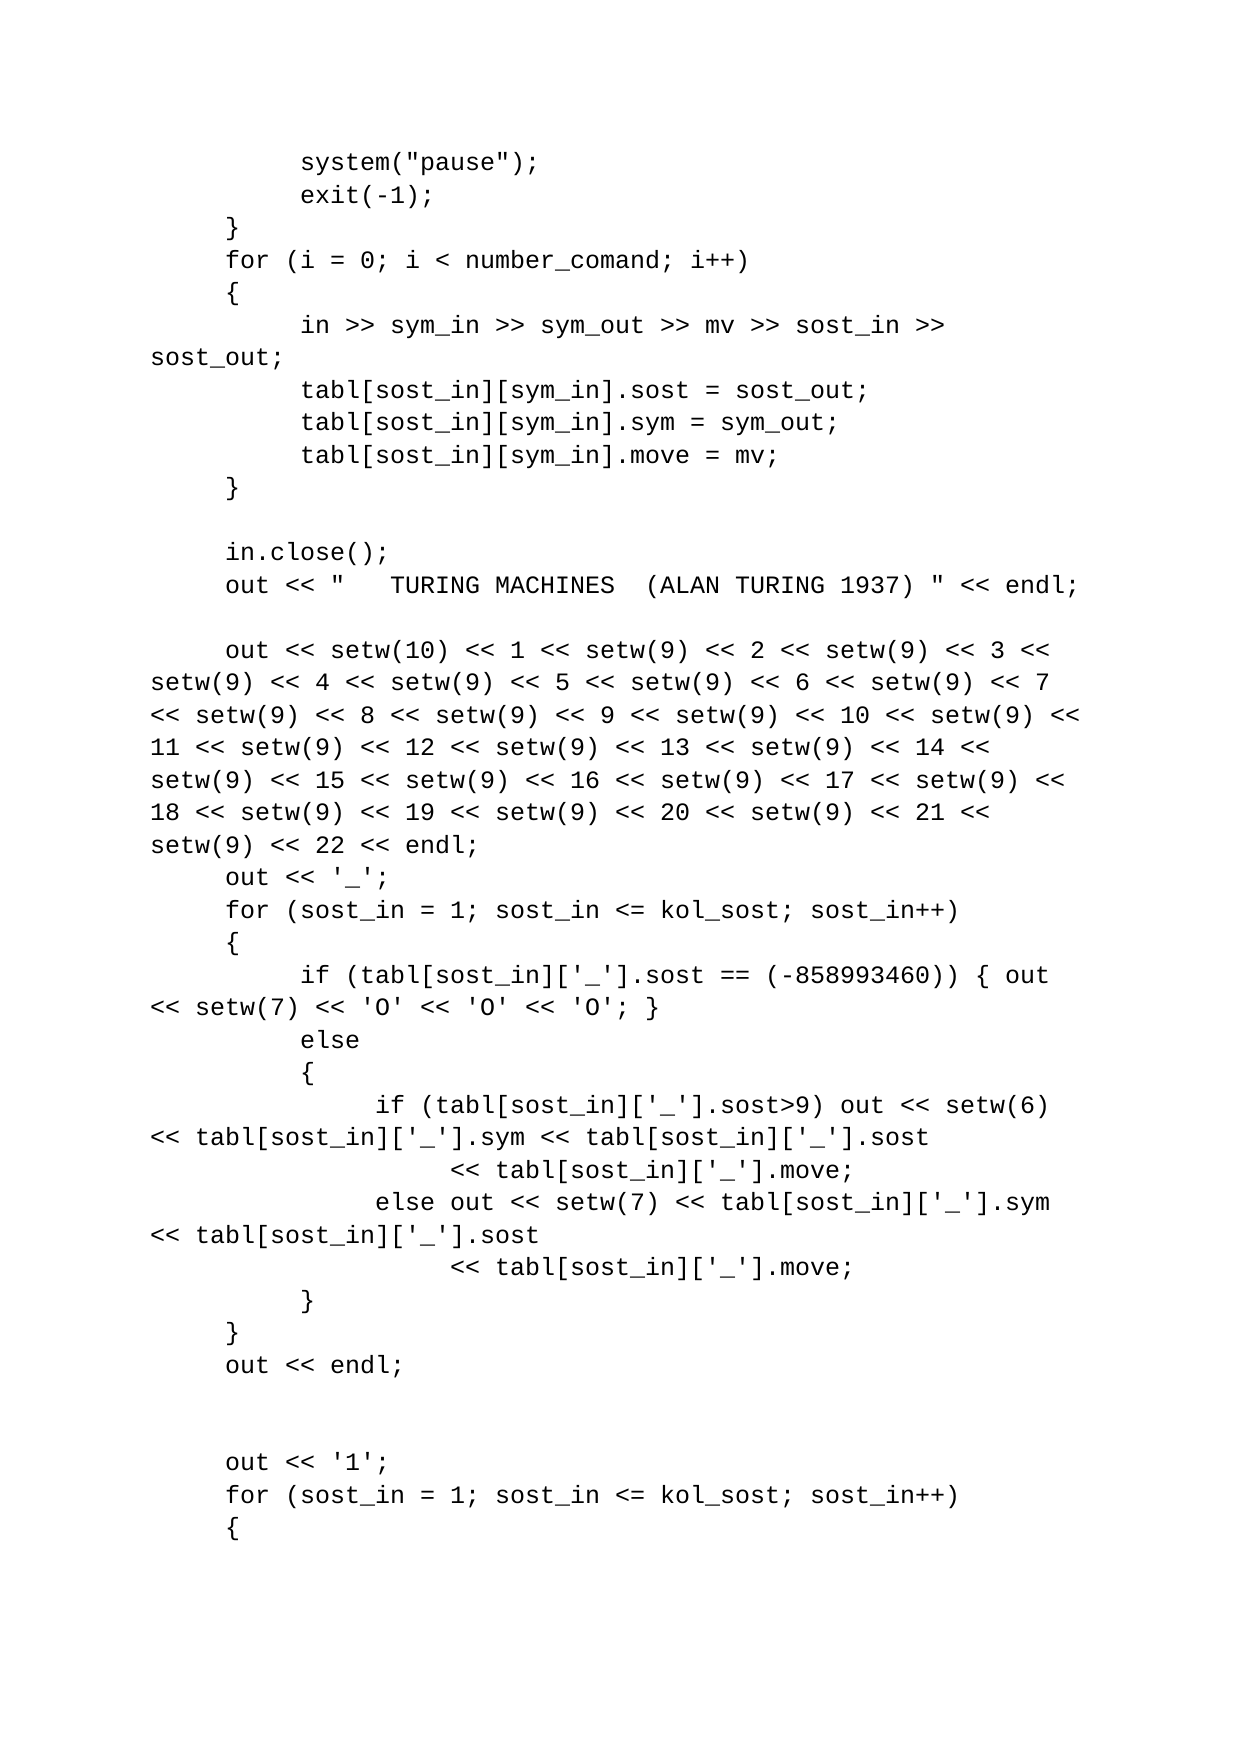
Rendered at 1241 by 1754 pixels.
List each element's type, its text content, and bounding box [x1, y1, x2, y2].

text for (sost_in = 1; sost_in <= kol_sost; sost_in++) [150, 1482, 1090, 1511]
text out << endl; [150, 1352, 1090, 1381]
text tabl[sost_in][sym_in].sym = sym_out; [150, 410, 1090, 438]
text in.close(); [150, 540, 1090, 568]
text } [150, 475, 1090, 503]
text if (tabl[sost_in]['_'].sost>9) out << setw(6) << tabl[sost_in]['_'].sym << tabl[sost_in]['_'].sost [150, 1092, 1090, 1153]
text out << " TURING MACHINES (ALAN TURING 1937) " << endl; [150, 572, 1090, 601]
text tabl[sost_in][sym_in].move = mv; [150, 442, 1090, 471]
text tabl[sost_in][sym_in].sost = sost_out; [150, 377, 1090, 406]
text in >> sym_in >> sym_out >> mv >> sost_in >> sost_out; [150, 312, 1090, 373]
text for (sost_in = 1; sost_in <= kol_sost; sost_in++) [150, 897, 1090, 926]
text system("pause"); [150, 150, 1090, 178]
text { [150, 1060, 1090, 1088]
text out << setw(10) << 1 << setw(9) << 2 << setw(9) << 3 << setw(9) << 4 << setw(9) << 5 << setw(9) << 6 << setw(9) << 7 << setw(9) << 8 << setw(9) << 9 << setw(9) << 10 << setw(9) << 11 << setw(9) << 12 << setw(9) << 13 << setw(9) << 14 << setw(9) << 15 << setw(9) << 16 << setw(9) << 17 << setw(9) << 18 << setw(9) << 19 << setw(9) << 20 << setw(9) << 21 << setw(9) << 22 << endl; [150, 637, 1090, 861]
text { [150, 1515, 1090, 1543]
text else out << setw(7) << tabl[sost_in]['_'].sym << tabl[sost_in]['_'].sost [150, 1190, 1090, 1251]
text } [150, 1287, 1090, 1316]
text { [150, 930, 1090, 958]
text } [150, 215, 1090, 243]
text << tabl[sost_in]['_'].move; [150, 1157, 1090, 1186]
text else [150, 1027, 1090, 1056]
text out << '1'; [150, 1450, 1090, 1478]
text for (i = 0; i < number_comand; i++) [150, 247, 1090, 276]
text exit(-1); [150, 182, 1090, 211]
text if (tabl[sost_in]['_'].sost == (-858993460)) { out << setw(7) << 'O' << 'O' << 'O'; } [150, 962, 1090, 1023]
text out << '_'; [150, 865, 1090, 893]
text << tabl[sost_in]['_'].move; [150, 1255, 1090, 1283]
text } [150, 1320, 1090, 1348]
text { [150, 280, 1090, 308]
